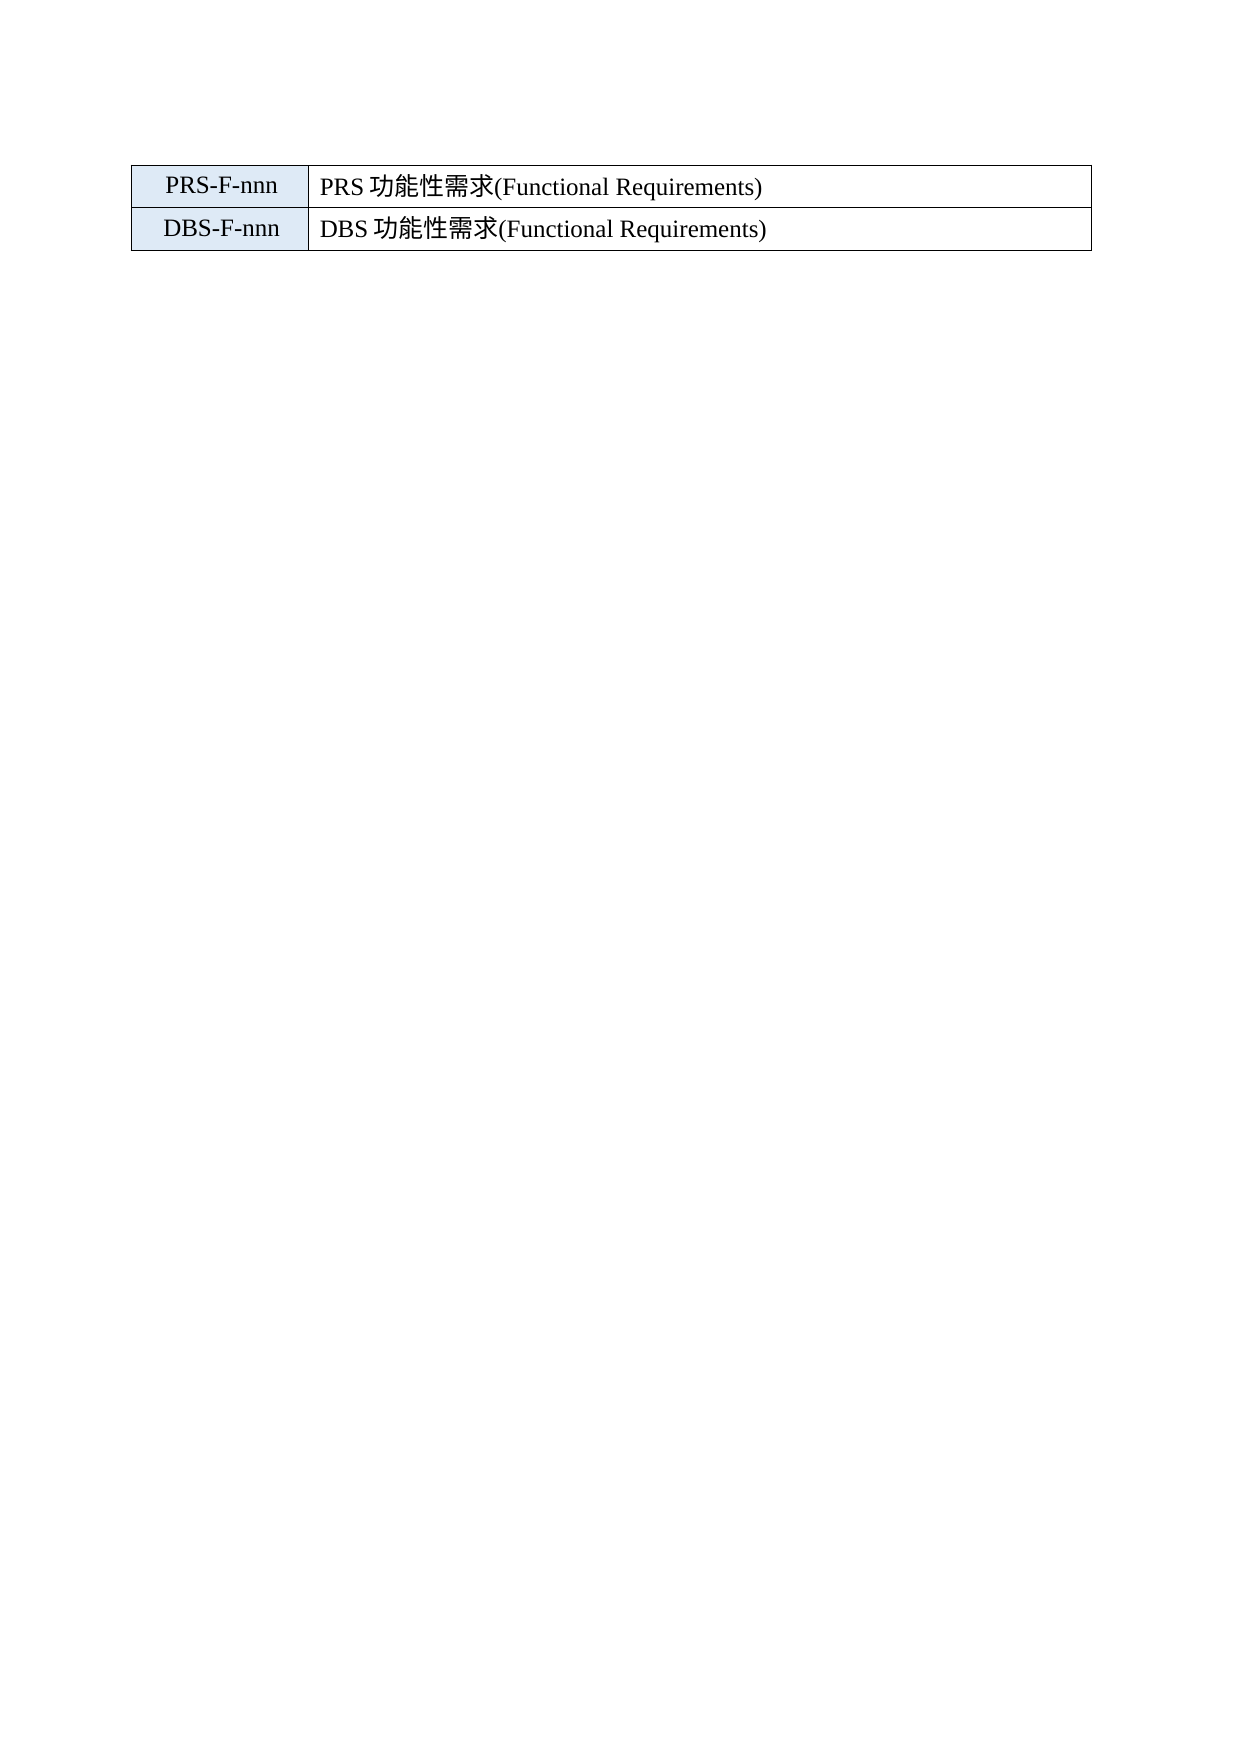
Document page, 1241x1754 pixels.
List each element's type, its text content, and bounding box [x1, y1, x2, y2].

table_cell DBS功能性需求(Functional Requirements) [309, 208, 1091, 250]
table_cell PRS-F-nnn [132, 166, 308, 207]
table_cell PRS功能性需求(Functional Requirements) [309, 166, 1091, 207]
table_cell DBS-F-nnn [132, 208, 308, 250]
